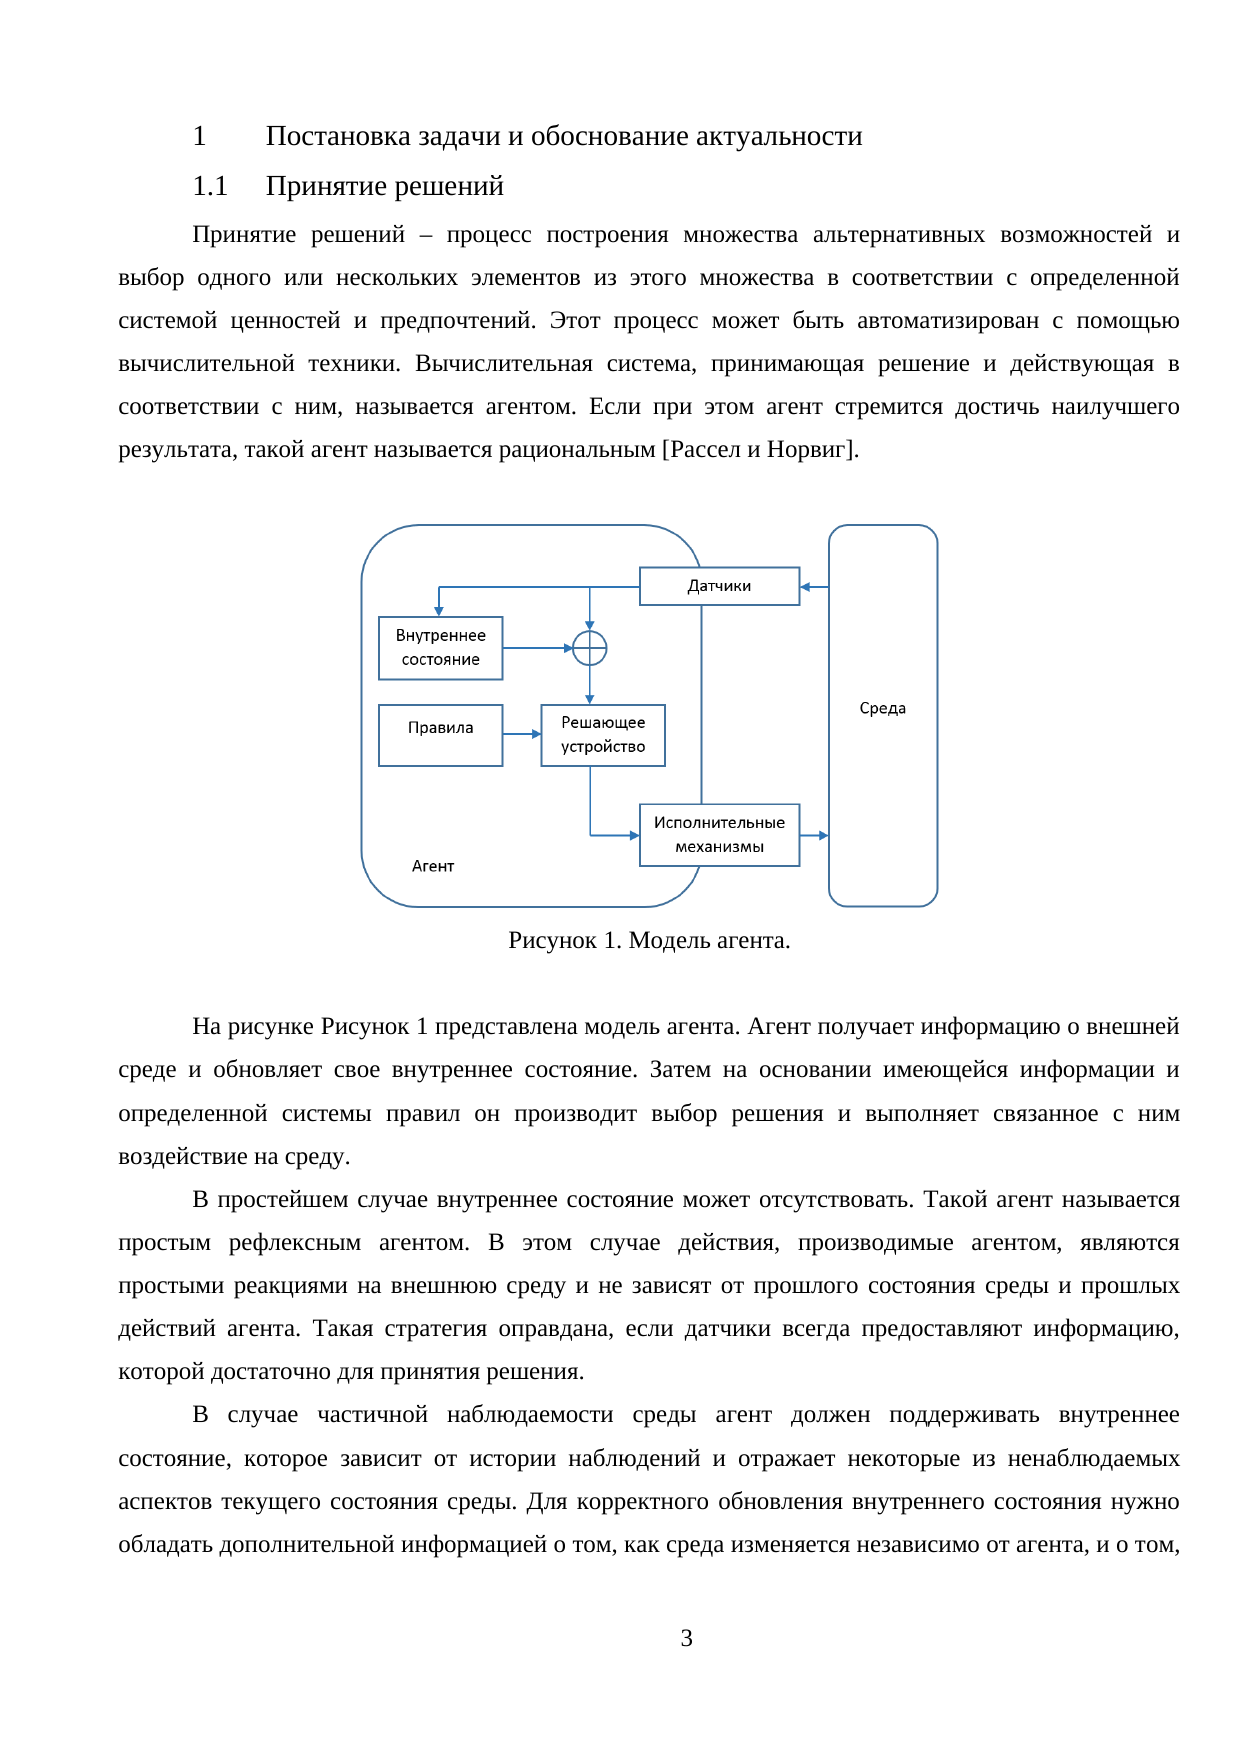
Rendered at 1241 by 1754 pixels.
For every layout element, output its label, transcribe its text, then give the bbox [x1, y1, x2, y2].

subtitle Постановка задачи и обоснование актуальности [118, 118, 1181, 152]
subtitle Принятие решений [118, 168, 1181, 202]
text В простейшем случае внутреннее состояние может отсутствовать. Такой агент называется простым рефлексным агентом. В этом случае действия, производимые агентом, являются простыми реакциями на внешнюю среду и не зависят от прошлого состояния среды и прошлых действий агента. Такая стратегия оправдана, если датчики всегда предоставляют информацию, которой достаточно для принятия решения. [118, 1184, 1181, 1385]
picture [357, 520, 942, 911]
text На рисунке 1 представлена модель агента. Агент получает информацию о внешней среде и обновляет свое внутреннее состояние. Затем на основании имеющейся информации и определенной системы правил он производит выбор решения и выполняет связанное с ним воздействие на среду. [118, 1011, 1181, 1169]
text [118, 1399, 1181, 1558]
text Принятие решений – процесс построения множества альтернативных возможностей и выбор одного или нескольких элементов из этого множества в соответствии с определенной системой ценностей и предпочтений. Этот процесс может быть автоматизирован с помощью вычислительной техники. Вычислительная система, принимающая решение и действующая в соответствии с ним, называется агентом. Если при этом агент стремится достичь наилучшего результата, такой агент называется рациональным [Рассел и Норвиг]. [118, 219, 1181, 463]
